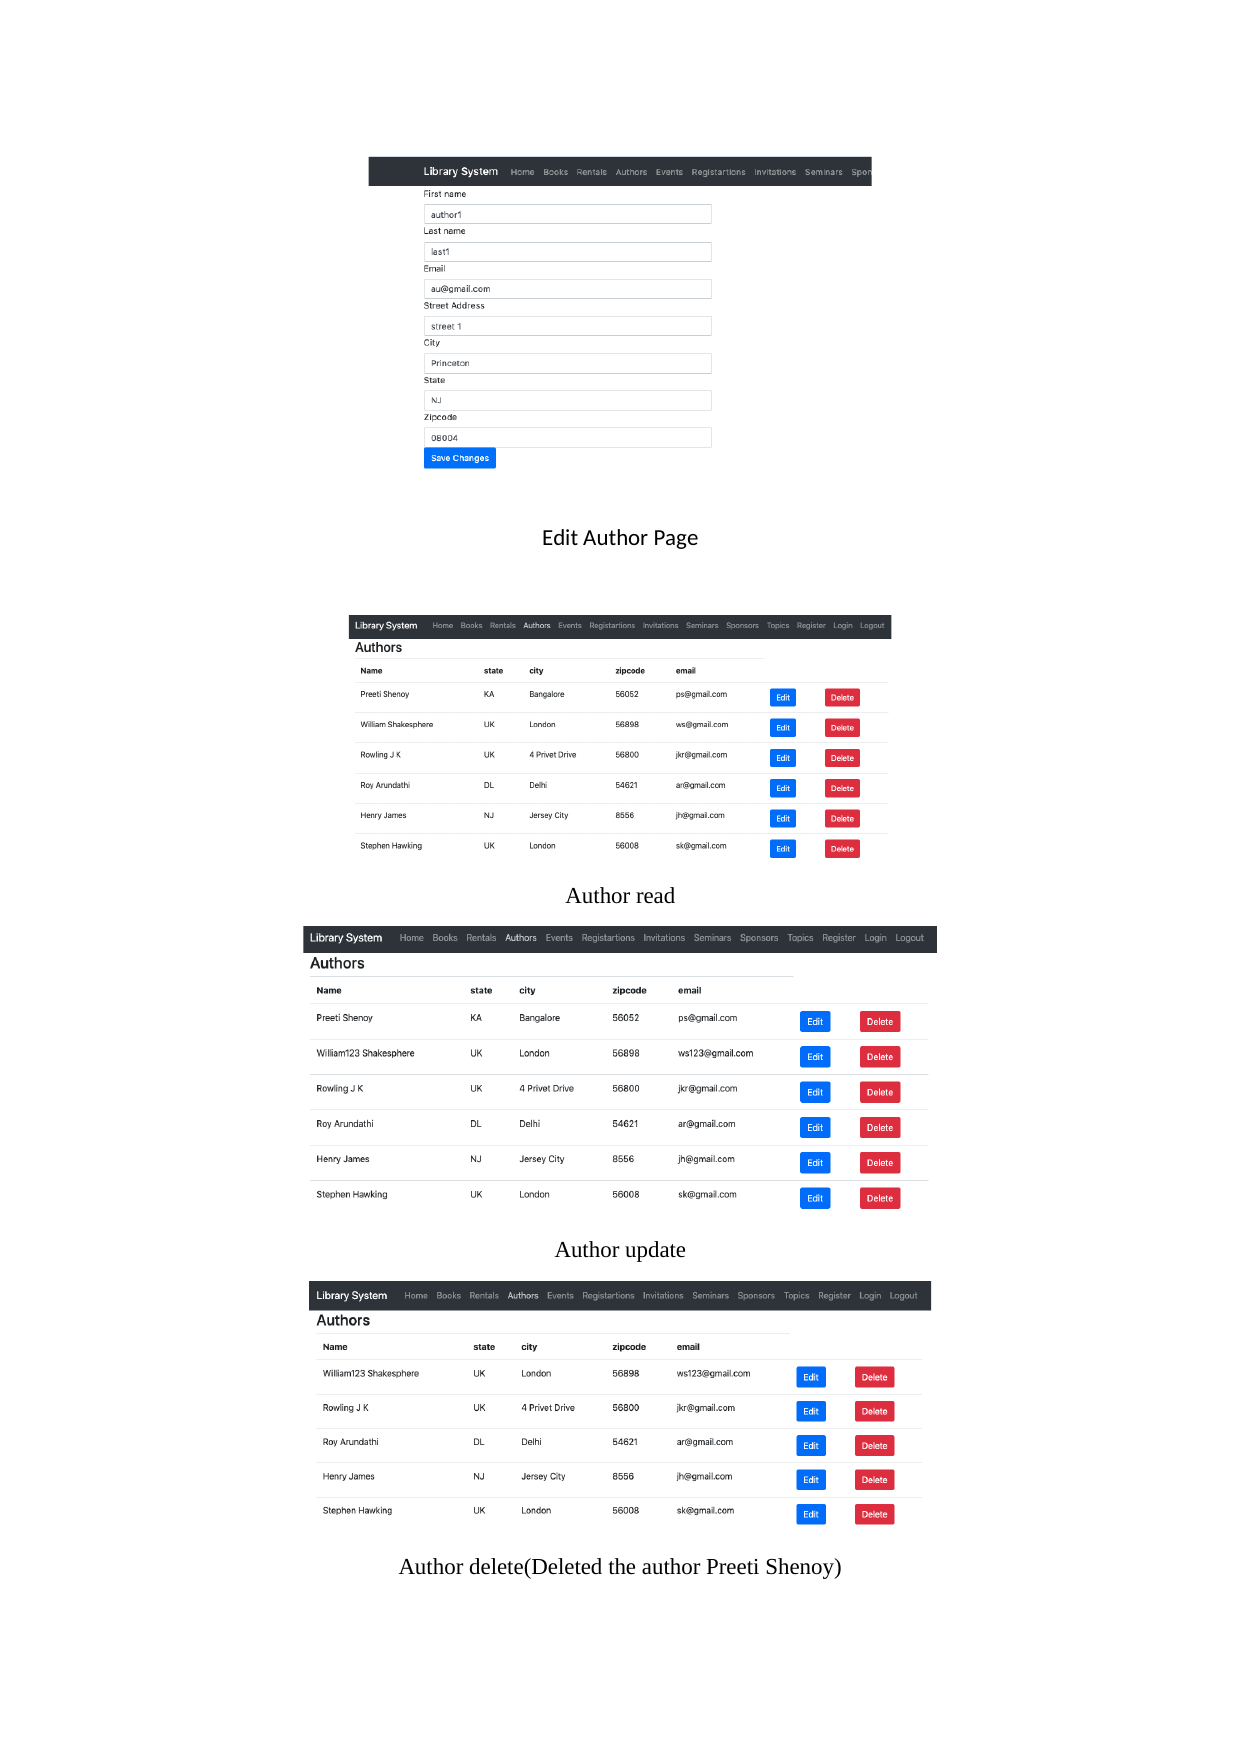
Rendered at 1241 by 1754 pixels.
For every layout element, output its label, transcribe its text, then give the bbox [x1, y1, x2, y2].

text Author read [150, 882, 1090, 908]
text Edit Author Page [150, 523, 1090, 552]
text Author update [150, 1236, 1090, 1262]
text Author delete(Deleted the author Preeti Shenoy) [150, 1553, 1090, 1579]
